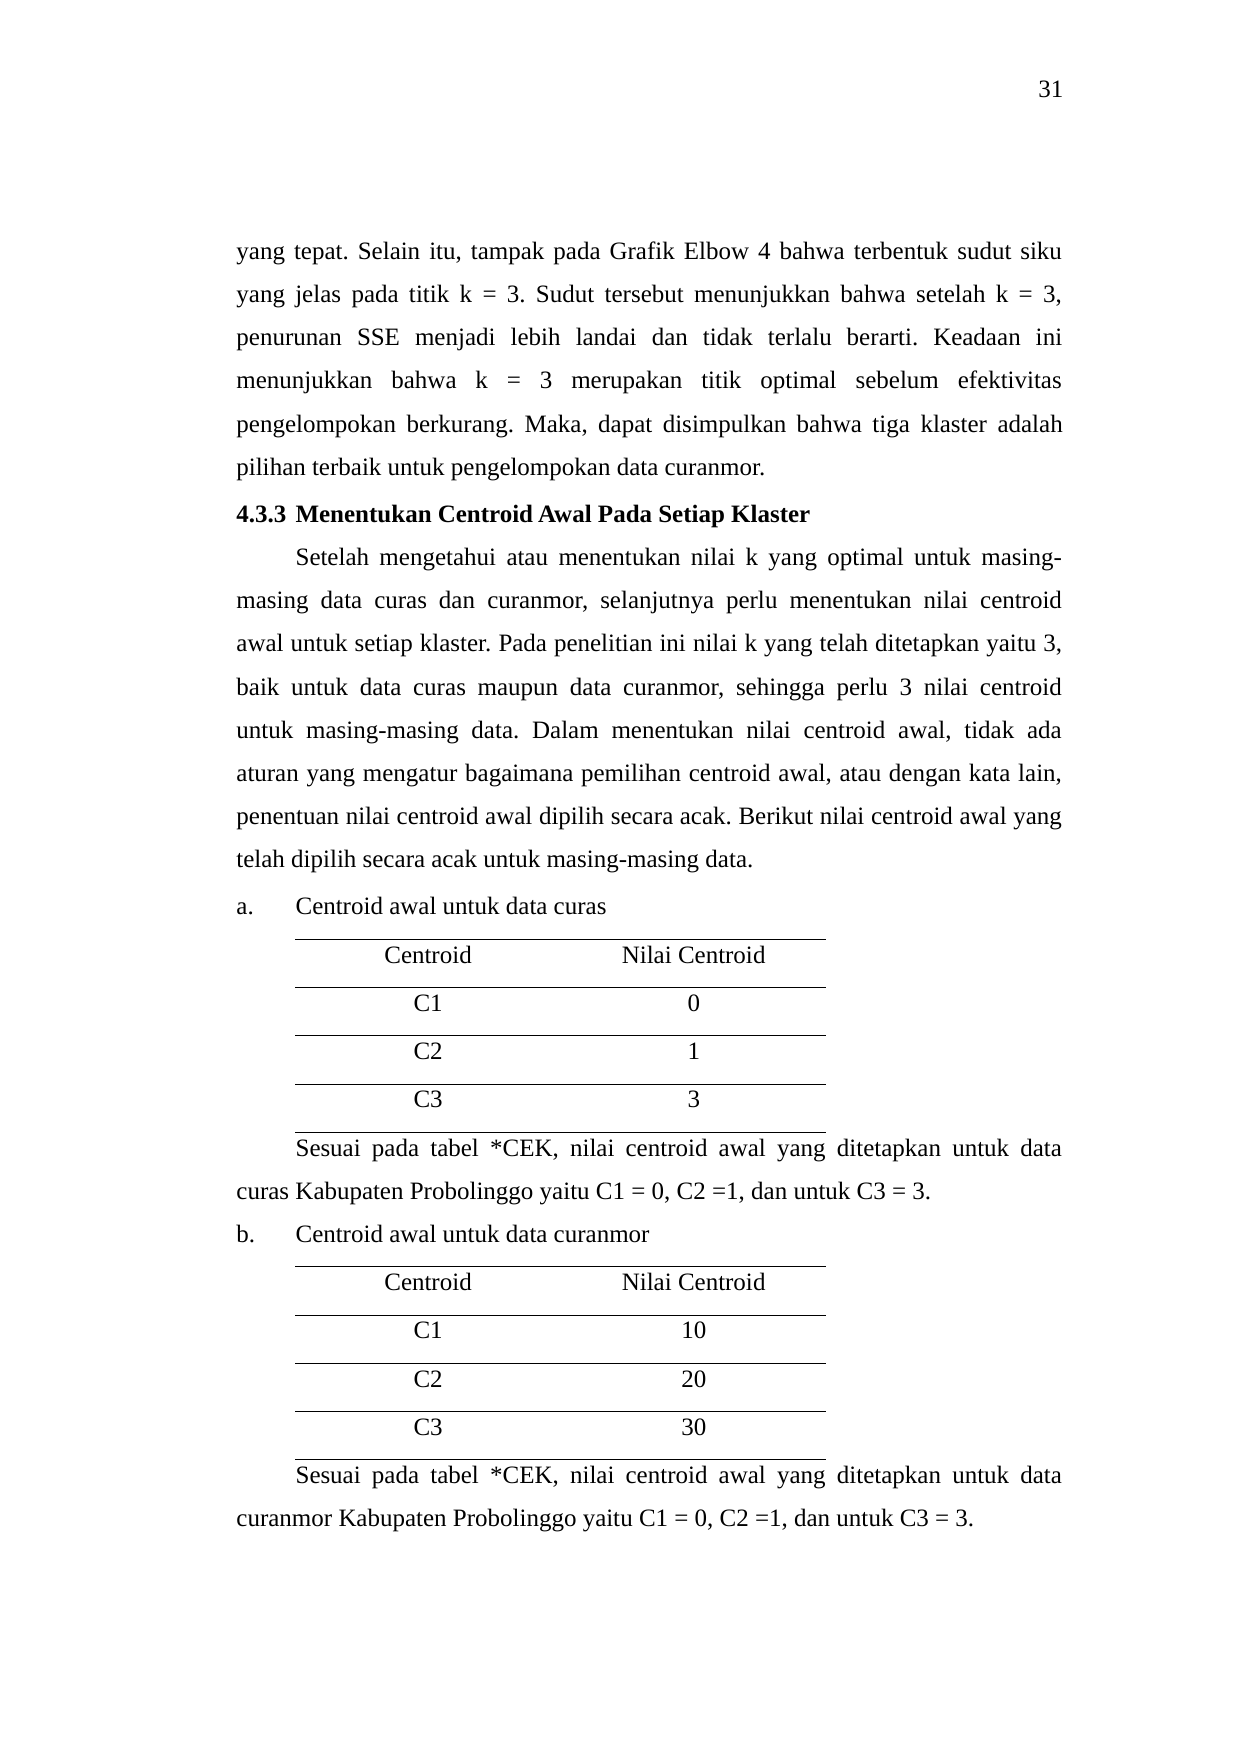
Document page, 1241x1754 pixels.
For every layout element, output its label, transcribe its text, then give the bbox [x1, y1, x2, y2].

table_cell C2 [295, 1036, 561, 1083]
table_cell C2 [295, 1364, 561, 1411]
table_cell 0 [561, 988, 826, 1035]
table_cell 10 [561, 1316, 826, 1363]
table_cell C3 [295, 1412, 561, 1459]
list Sesuai pada tabel *CEK, nilai centroid awal yang ditetapkan untuk data curanmor Kabupaten Probolinggo yaitu C1 = 0, C2 =1, dan untuk C3 = 3. [236, 1460, 1063, 1532]
table_cell 30 [561, 1412, 826, 1459]
table_cell 20 [561, 1364, 826, 1411]
table_header Centroid [295, 940, 561, 987]
list Centroid awal untuk data curas [236, 891, 1063, 920]
subtitle Menentukan Centroid Awal Pada Setiap Klaster [236, 499, 1063, 528]
table_header Centroid [295, 1267, 561, 1314]
list Centroid awal untuk data curanmor [236, 1219, 1063, 1248]
table_cell 3 [561, 1085, 826, 1132]
table_cell C1 [295, 1316, 561, 1363]
text Setelah mengetahui atau menentukan nilai k yang optimal untuk masing-masing data curas dan curanmor, selanjutnya perlu menentukan nilai centroid awal untuk setiap klaster. Pada penelitian ini nilai k yang telah ditetapkan yaitu 3, baik untuk data curas maupun data curanmor, sehingga perlu 3 nilai centroid untuk masing-masing data. Dalam menentukan nilai centroid awal, tidak ada aturan yang mengatur bagaimana pemilihan centroid awal, atau dengan kata lain, penentuan nilai centroid awal dipilih secara acak. Berikut nilai centroid awal yang telah dipilih secara acak untuk masing-masing data. [236, 542, 1063, 873]
table_cell C3 [295, 1085, 561, 1132]
table_header Nilai Centroid [561, 940, 826, 987]
table_cell 1 [561, 1036, 826, 1083]
list Sesuai pada tabel *CEK, nilai centroid awal yang ditetapkan untuk data curas Kabupaten Probolinggo yaitu C1 = 0, C2 =1, dan untuk C3 = 3. [236, 1133, 1063, 1204]
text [236, 236, 1063, 481]
table_header Nilai Centroid [561, 1267, 826, 1314]
table_cell C1 [295, 988, 561, 1035]
